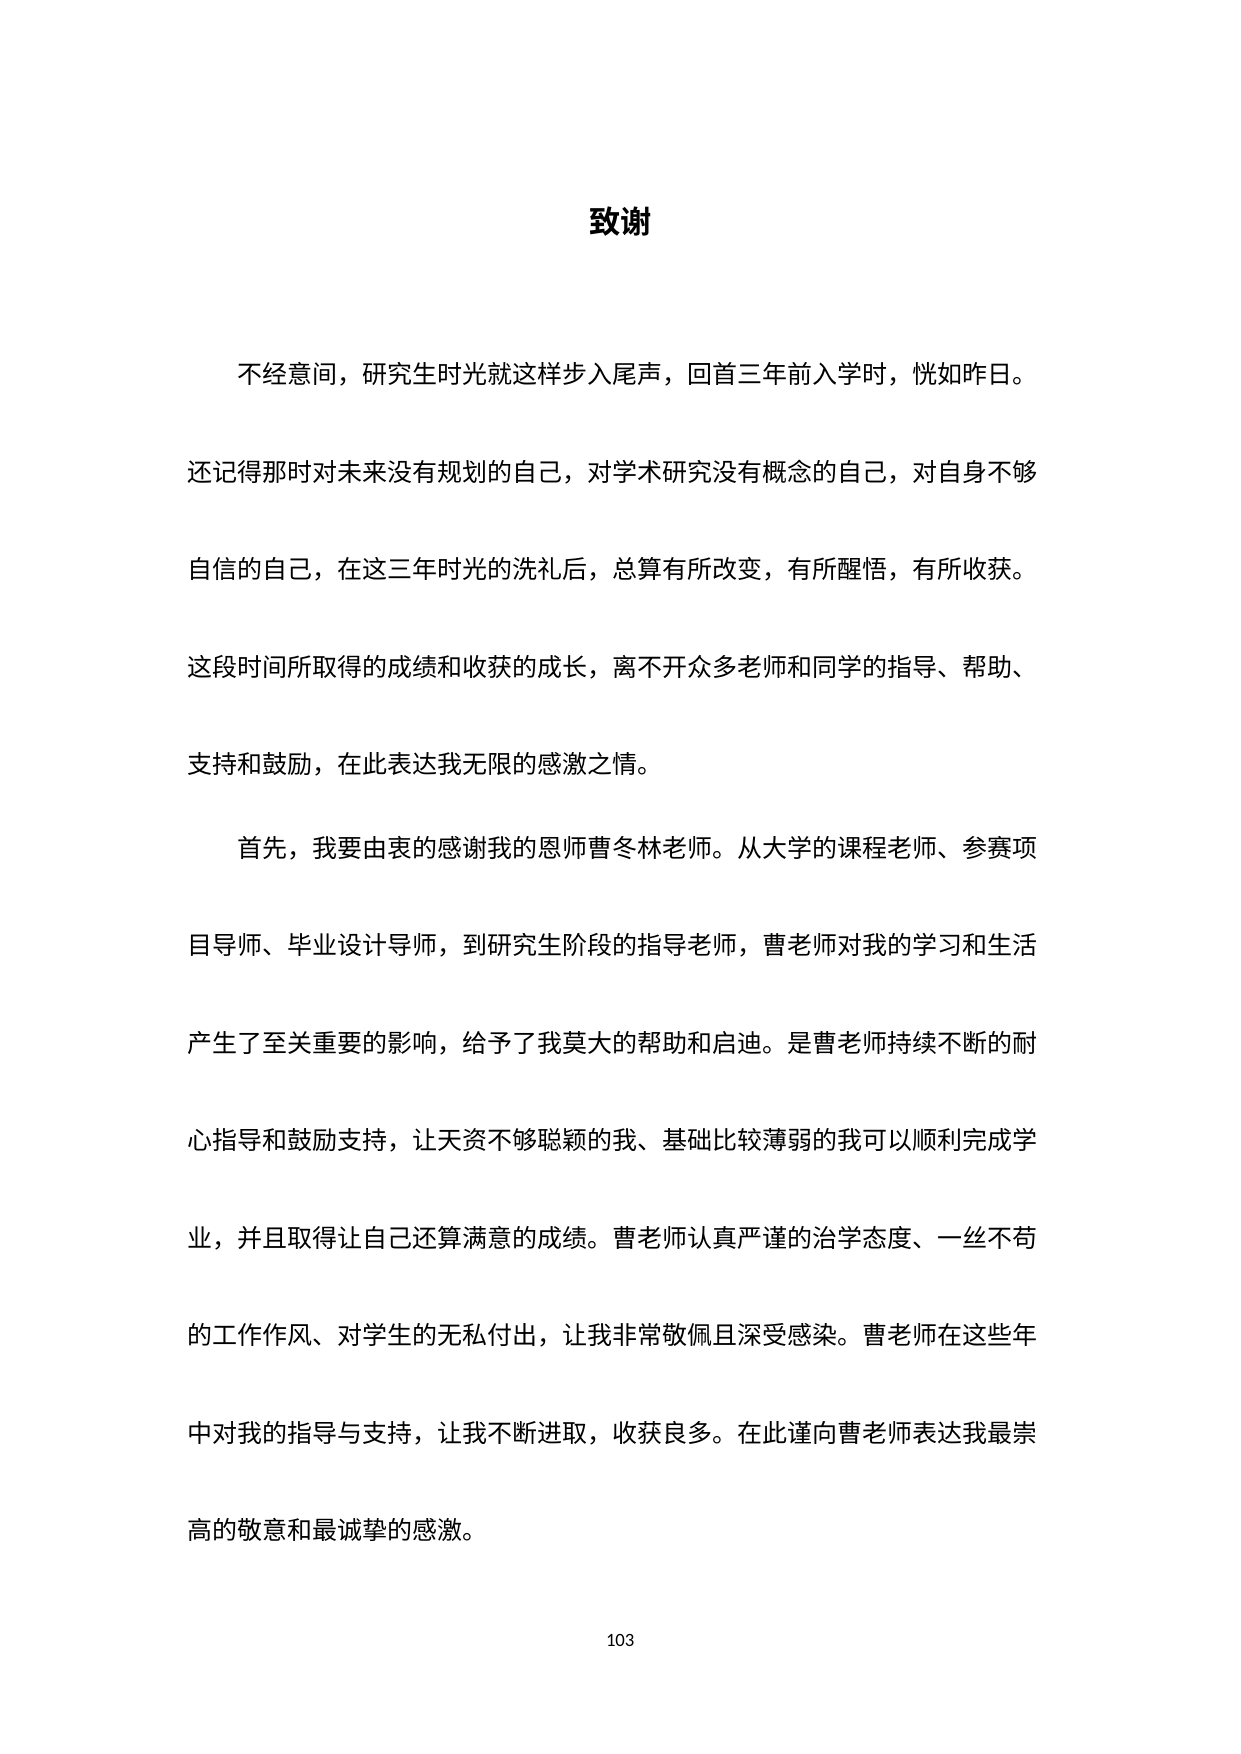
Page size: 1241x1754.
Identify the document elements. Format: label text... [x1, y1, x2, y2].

text 首先，我要由衷的感谢我的恩师曹冬林老师。从大学的课程老师、参赛项目导师、毕业设计导师，到研究生阶段的指导老师，曹老师对我的学习和生活产生了至关重要的影响，给予了我莫大的帮助和启迪。是曹老师持续不断的耐心指导和鼓励支持，让天资不够聪颖的我、基础比较薄弱的我可以顺利完成学业，并且取得让自己还算满意的成绩。曹老师认真严谨的治学态度、一丝不苟的工作作风、对学生的无私付出，让我非常敬佩且深受感染。曹老师在这些年中对我的指导与支持，让我不断进取，收获良多。在此谨向曹老师表达我最崇高的敬意和最诚挚的感激。 [187, 814, 1053, 1561]
text 不经意间，研究生时光就这样步入尾声，回首三年前入学时，恍如昨日。还记得那时对未来没有规划的自己，对学术研究没有概念的自己，对自身不够自信的自己，在这三年时光的洗礼后，总算有所改变，有所醒悟，有所收获。这段时间所取得的成绩和收获的成长，离不开众多老师和同学的指导、帮助、支持和鼓励，在此表达我无限的感激之情。 [187, 341, 1053, 796]
subtitle 致谢 [187, 187, 1053, 252]
